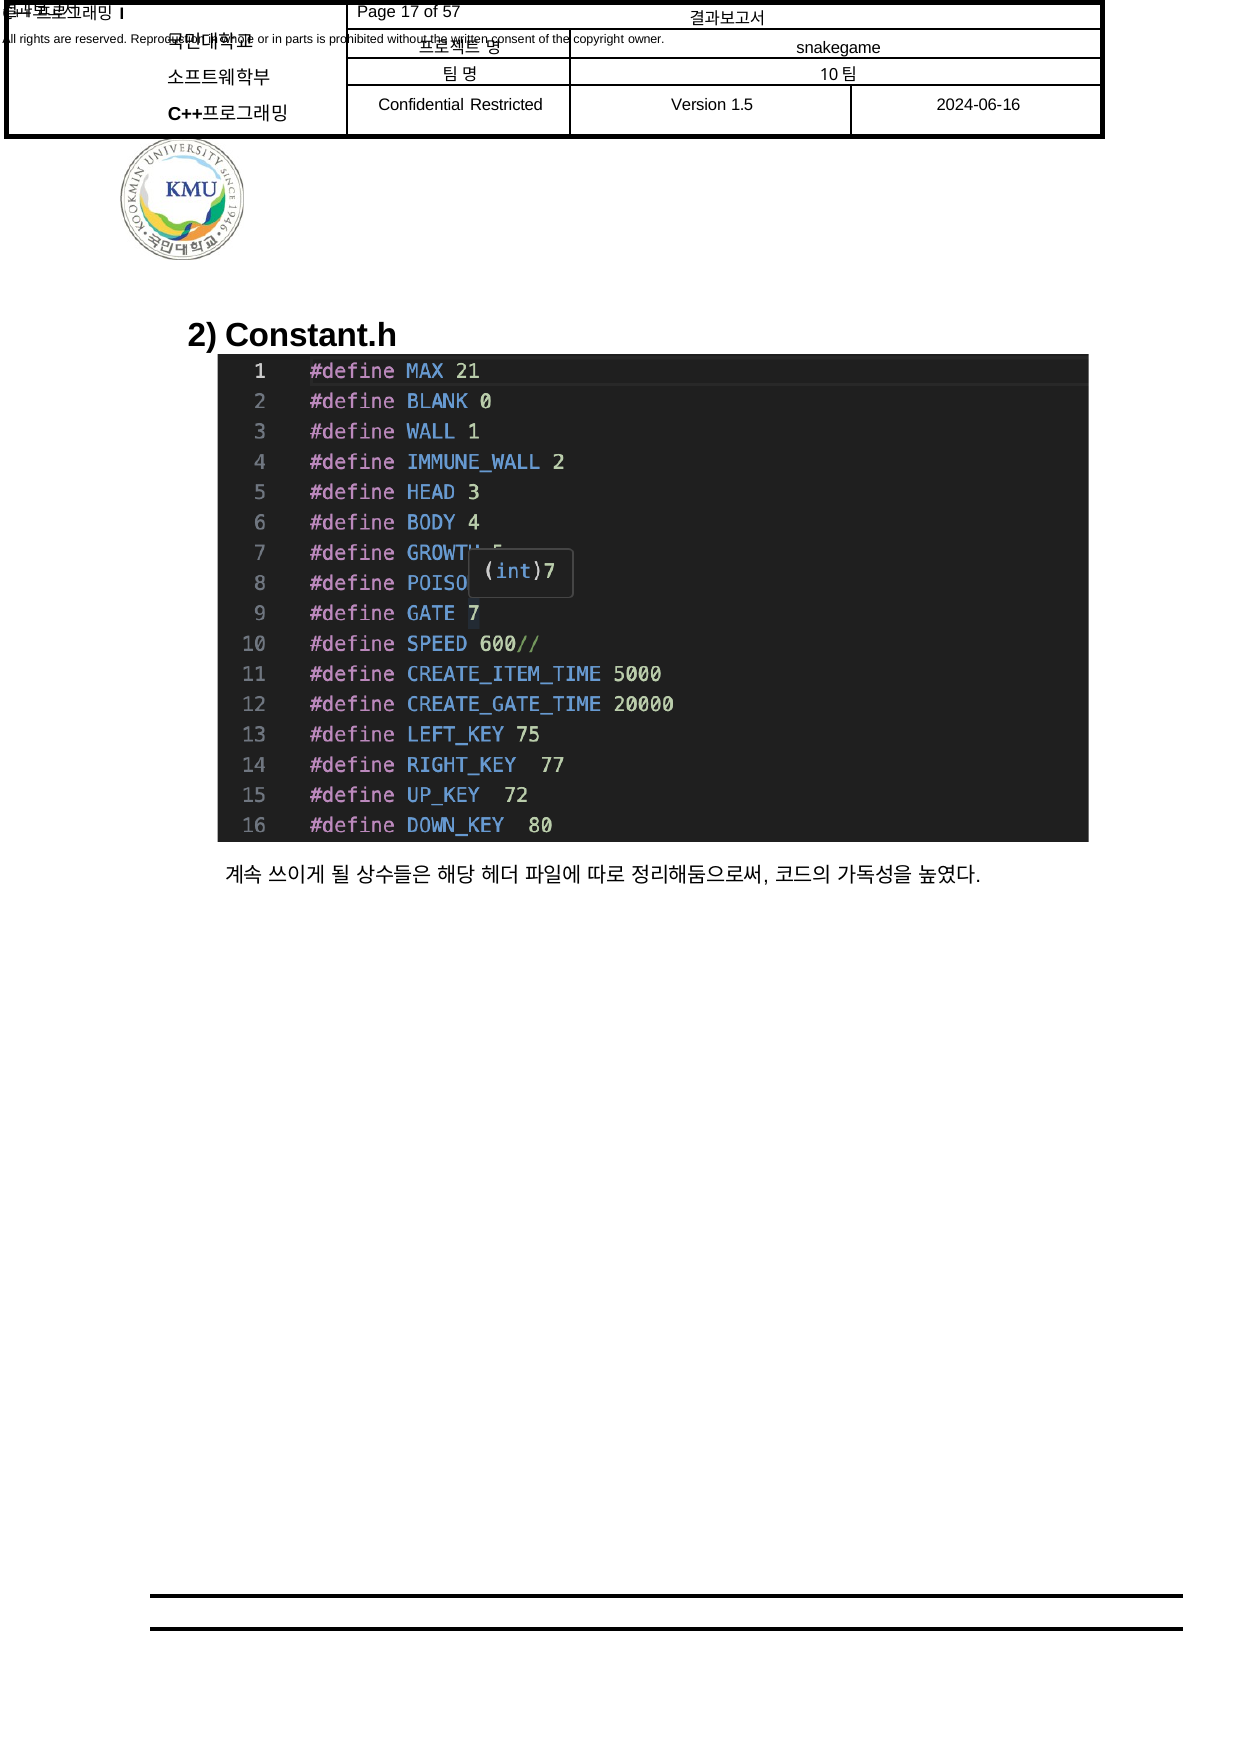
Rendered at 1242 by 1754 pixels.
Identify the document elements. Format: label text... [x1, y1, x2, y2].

picture [217, 354, 1089, 842]
picture [120, 139, 244, 260]
list Constant.h [187, 315, 1214, 354]
text 계속 쓰이게 될 상수들은 해당 헤더 파일에 따로 정리해둠으로써, 코드의 가독성을 높였다. [225, 858, 1214, 888]
